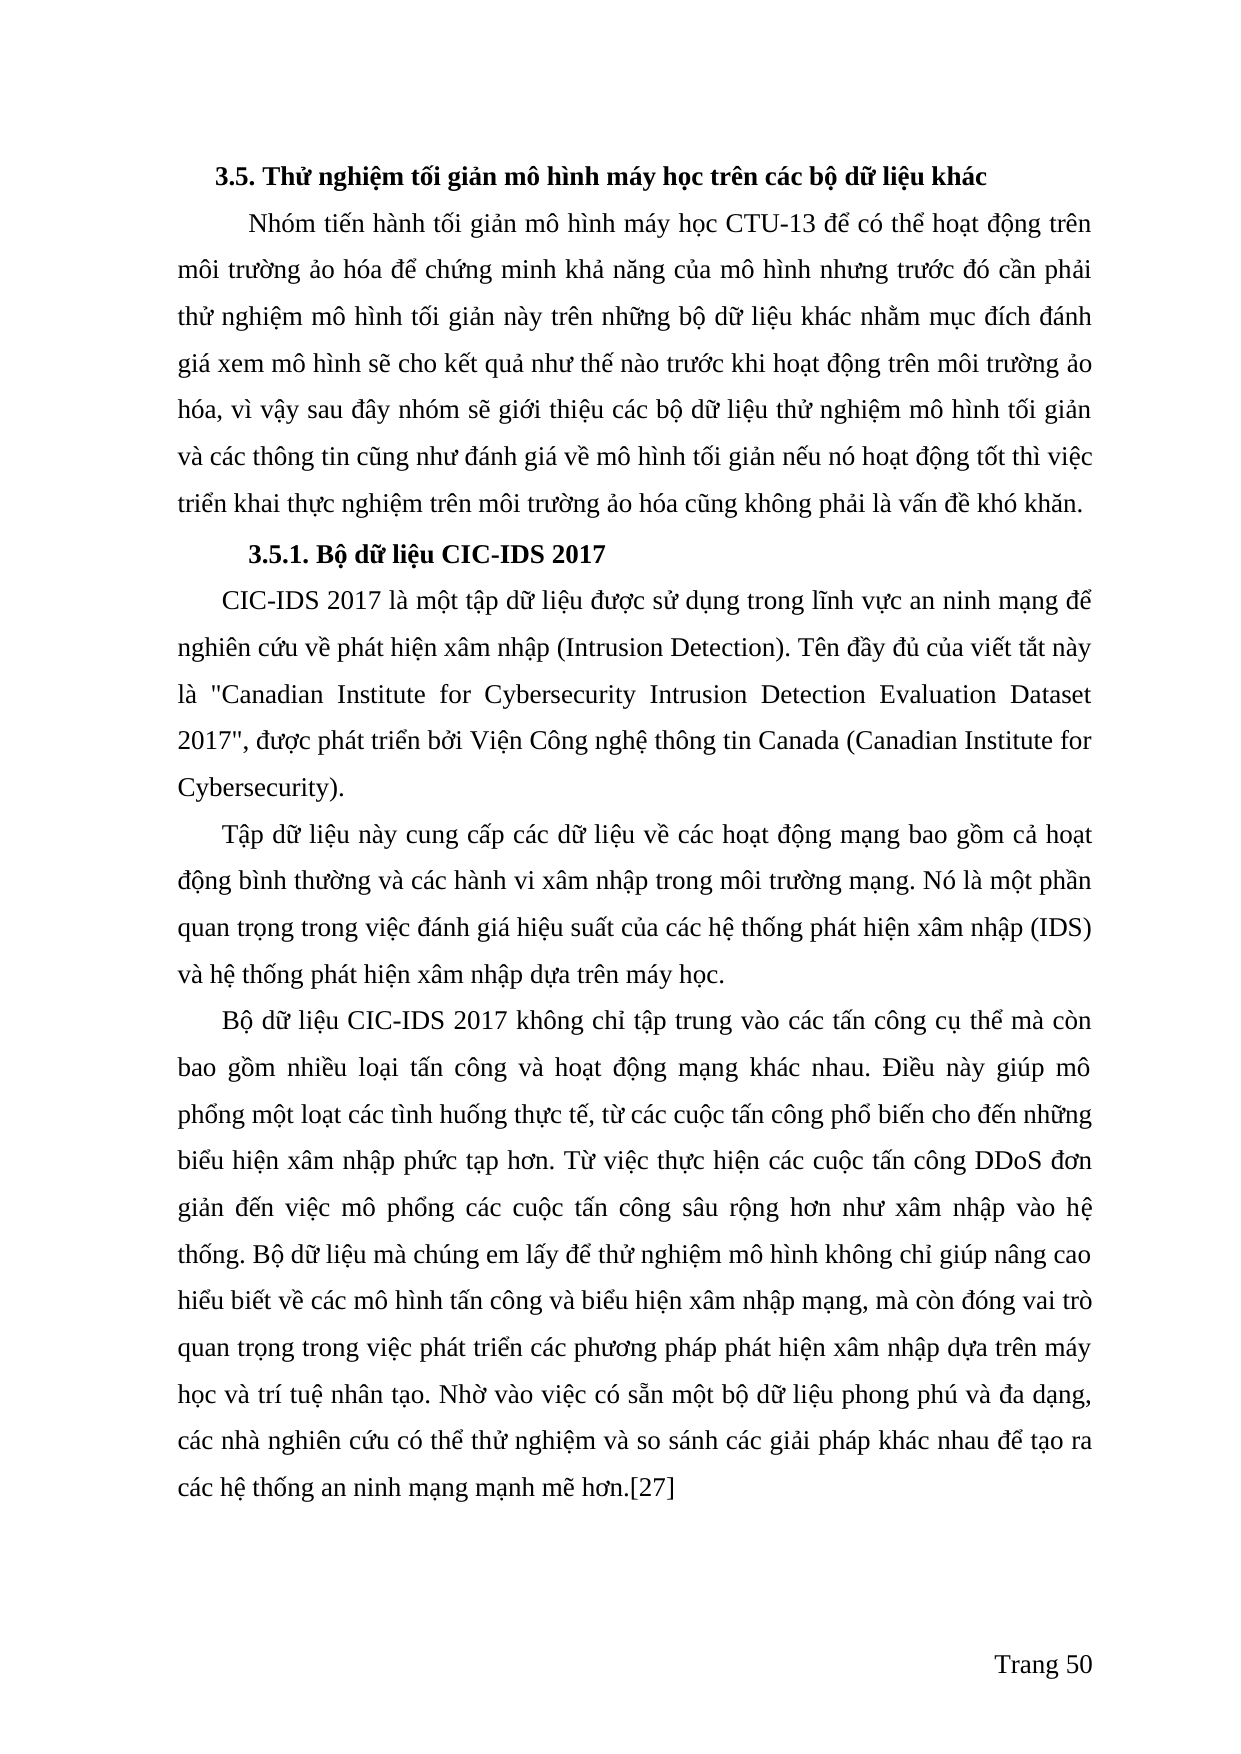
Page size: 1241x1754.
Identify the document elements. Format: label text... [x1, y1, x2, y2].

subtitle Thử nghiệm tối giản mô hình máy học trên các bộ dữ liệu khác [215, 160, 1092, 191]
text Nhóm tiến hành tối giản mô hình máy học CTU-13 để có thể hoạt động trên môi trường ảo hóa để chứng minh khả năng của mô hình nhưng trước đó cần phải thử nghiệm mô hình tối giản này trên những bộ dữ liệu khác nhằm mục đích đánh giá xem mô hình sẽ cho kết quả như thế nào trước khi hoạt động trên môi trường ảo hóa, vì vậy sau đây nhóm sẽ giới thiệu các bộ dữ liệu thử nghiệm mô hình tối giản và các thông tin cũng như đánh giá về mô hình tối giản nếu nó hoạt động tốt thì việc triển khai thực nghiệm trên môi trường ảo hóa cũng không phải là vấn đề khó khăn. [177, 207, 1092, 518]
text Bộ dữ liệu CIC-IDS 2017 không chỉ tập trung vào các tấn công cụ thể mà còn bao gồm nhiều loại tấn công và hoạt động mạng khác nhau. Điều này giúp mô phổng một loạt các tình huống thực tế, từ các cuộc tấn công phổ biến cho đến những biểu hiện xâm nhập phức tạp hơn. Từ việc thực hiện các cuộc tấn công DDoS đơn giản đến việc mô phổng các cuộc tấn công sâu rộng hơn như xâm nhập vào hệ thống. Bộ dữ liệu mà chúng em lấy để thử nghiệm mô hình không chỉ giúp nâng cao hiểu biết về các mô hình tấn công và biểu hiện xâm nhập mạng, mà còn đóng vai trò quan trọng trong việc phát triển các phương pháp phát hiện xâm nhập dựa trên máy học và trí tuệ nhân tạo. Nhờ vào việc có sẵn một bộ dữ liệu phong phú và đa dạng, các nhà nghiên cứu có thể thử nghiệm và so sánh các giải pháp khác nhau để tạo ra các hệ thống an ninh mạng mạnh mẽ hơn.[27] [177, 1004, 1092, 1502]
text CIC-IDS 2017 là một tập dữ liệu được sử dụng trong lĩnh vực an ninh mạng để nghiên cứu về phát hiện xâm nhập (Intrusion Detection). Tên đầy đủ của viết tắt này là "Canadian Institute for Cybersecurity Intrusion Detection Evaluation Dataset 2017", được phát triển bởi Viện Công nghệ thông tin Canada (Canadian Institute for Cybersecurity). [177, 584, 1092, 802]
subtitle Bộ dữ liệu CIC-IDS 2017 [248, 538, 1092, 569]
text Tập dữ liệu này cung cấp các dữ liệu về các hoạt động mạng bao gồm cả hoạt động bình thường và các hành vi xâm nhập trong môi trường mạng. Nó là một phần quan trọng trong việc đánh giá hiệu suất của các hệ thống phát hiện xâm nhập (IDS) và hệ thống phát hiện xâm nhập dựa trên máy học. [177, 818, 1092, 989]
